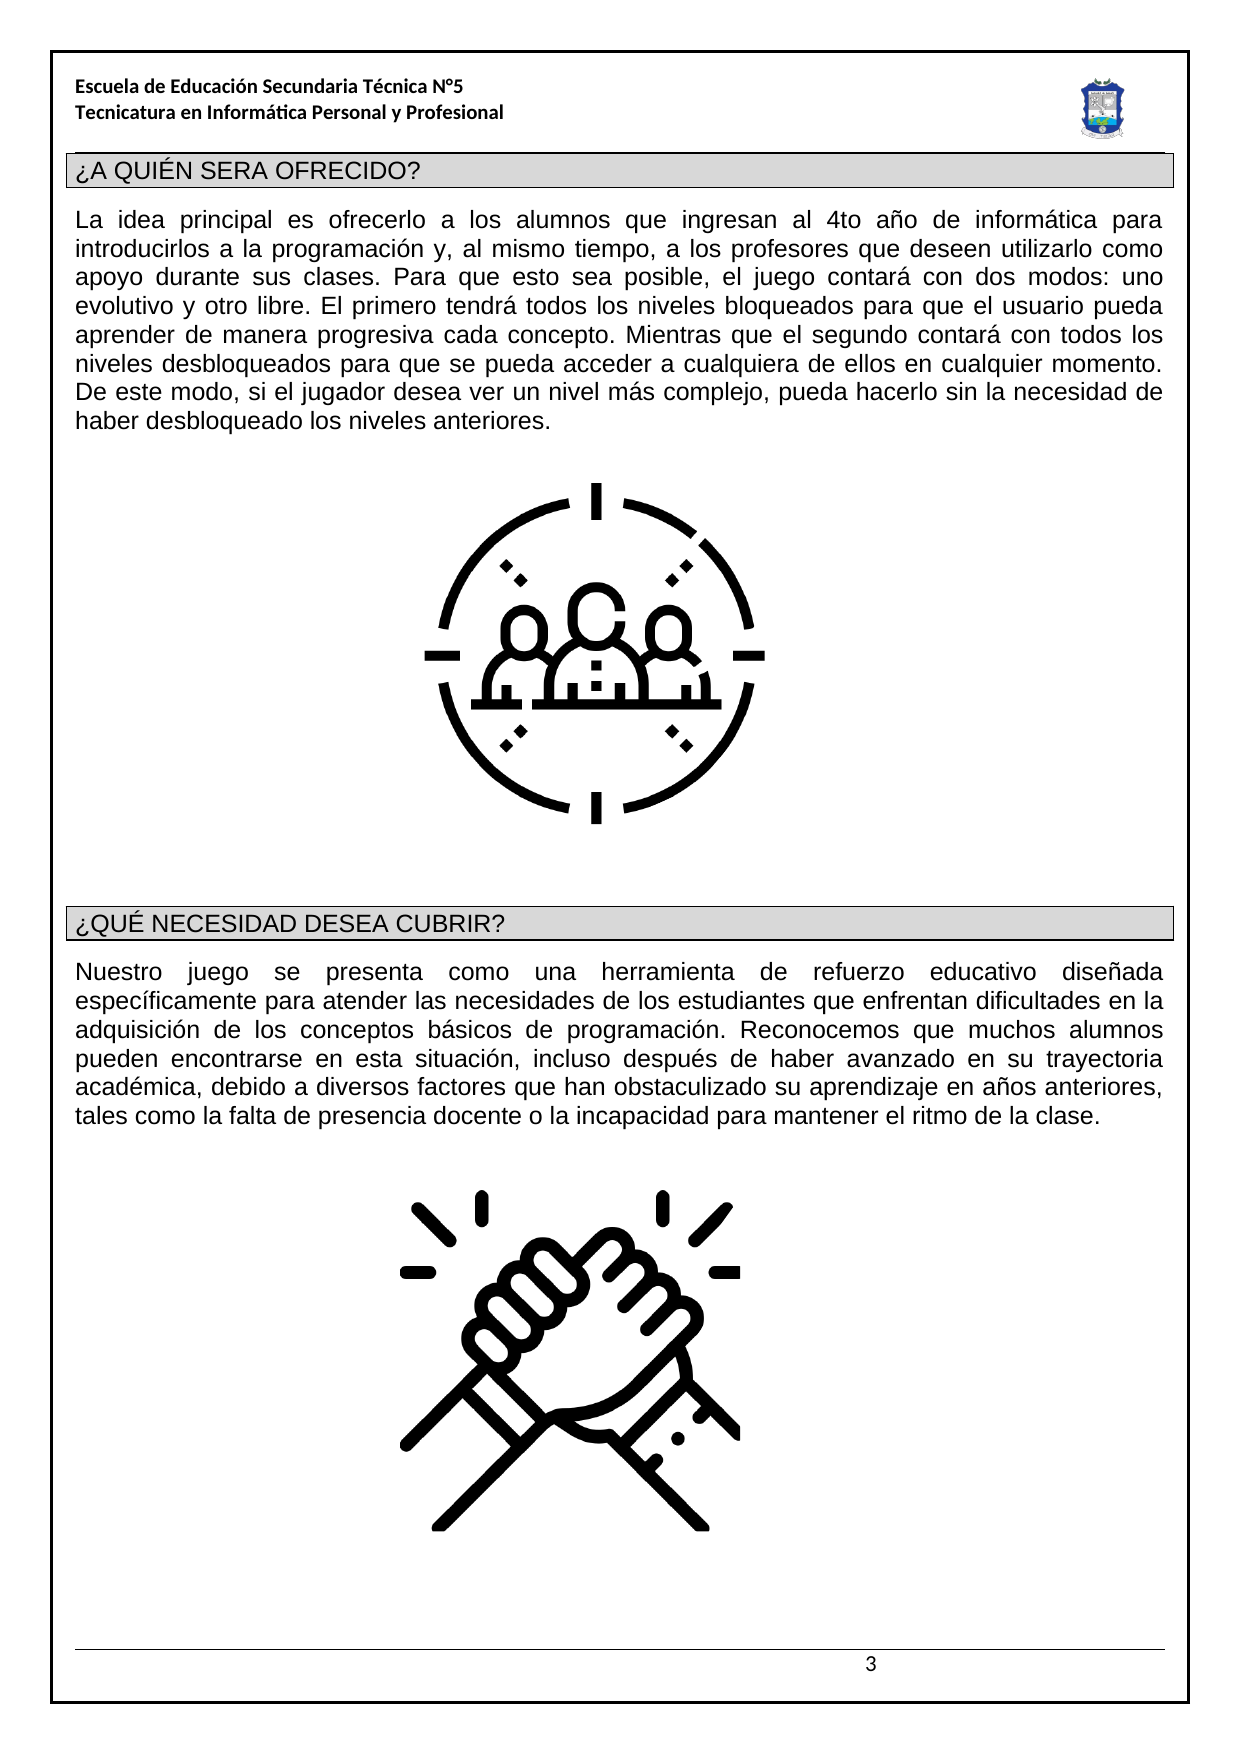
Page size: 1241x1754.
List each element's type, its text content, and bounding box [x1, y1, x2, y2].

text ¿A QUIÉN SERA OFRECIDO? [67, 154, 1173, 187]
picture [1077, 77, 1128, 139]
text ¿QUÉ NECESIDAD DESEA CUBRIR? [67, 907, 1173, 939]
picture [423, 483, 765, 824]
text La idea principal es ofrecerlo a los alumnos que ingresan al 4to año de informática para introducirlos a la programación y, al mismo tiempo, a los profesores que deseen utilizarlo como apoyo durante sus clases. Para que esto sea posible, el juego contará con dos modos: uno evolutivo y otro libre. El primero tendrá todos los niveles bloqueados para que el usuario pueda aprender de manera progresiva cada concepto. Mientras que el segundo contará con todos los niveles desbloqueados para que se pueda acceder a cualquiera de ellos en cualquier momento. De este modo, si el jugador desea ver un nivel más complejo, pueda hacerlo sin la necesidad de haber desbloqueado los niveles anteriores. [75, 205, 1165, 435]
picture [399, 1190, 740, 1531]
text Nuestro juego se presenta como una herramienta de refuerzo educativo diseñada específicamente para atender las necesidades de los estudiantes que enfrentan dificultades en la adquisición de los conceptos básicos de programación. Reconocemos que muchos alumnos pueden encontrarse en esta situación, incluso después de haber avanzado en su trayectoria académica, debido a diversos factores que han obstaculizado su aprendizaje en años anteriores, tales como la falta de presencia docente o la incapacidad para mantener el ritmo de la clase. [75, 957, 1165, 1130]
